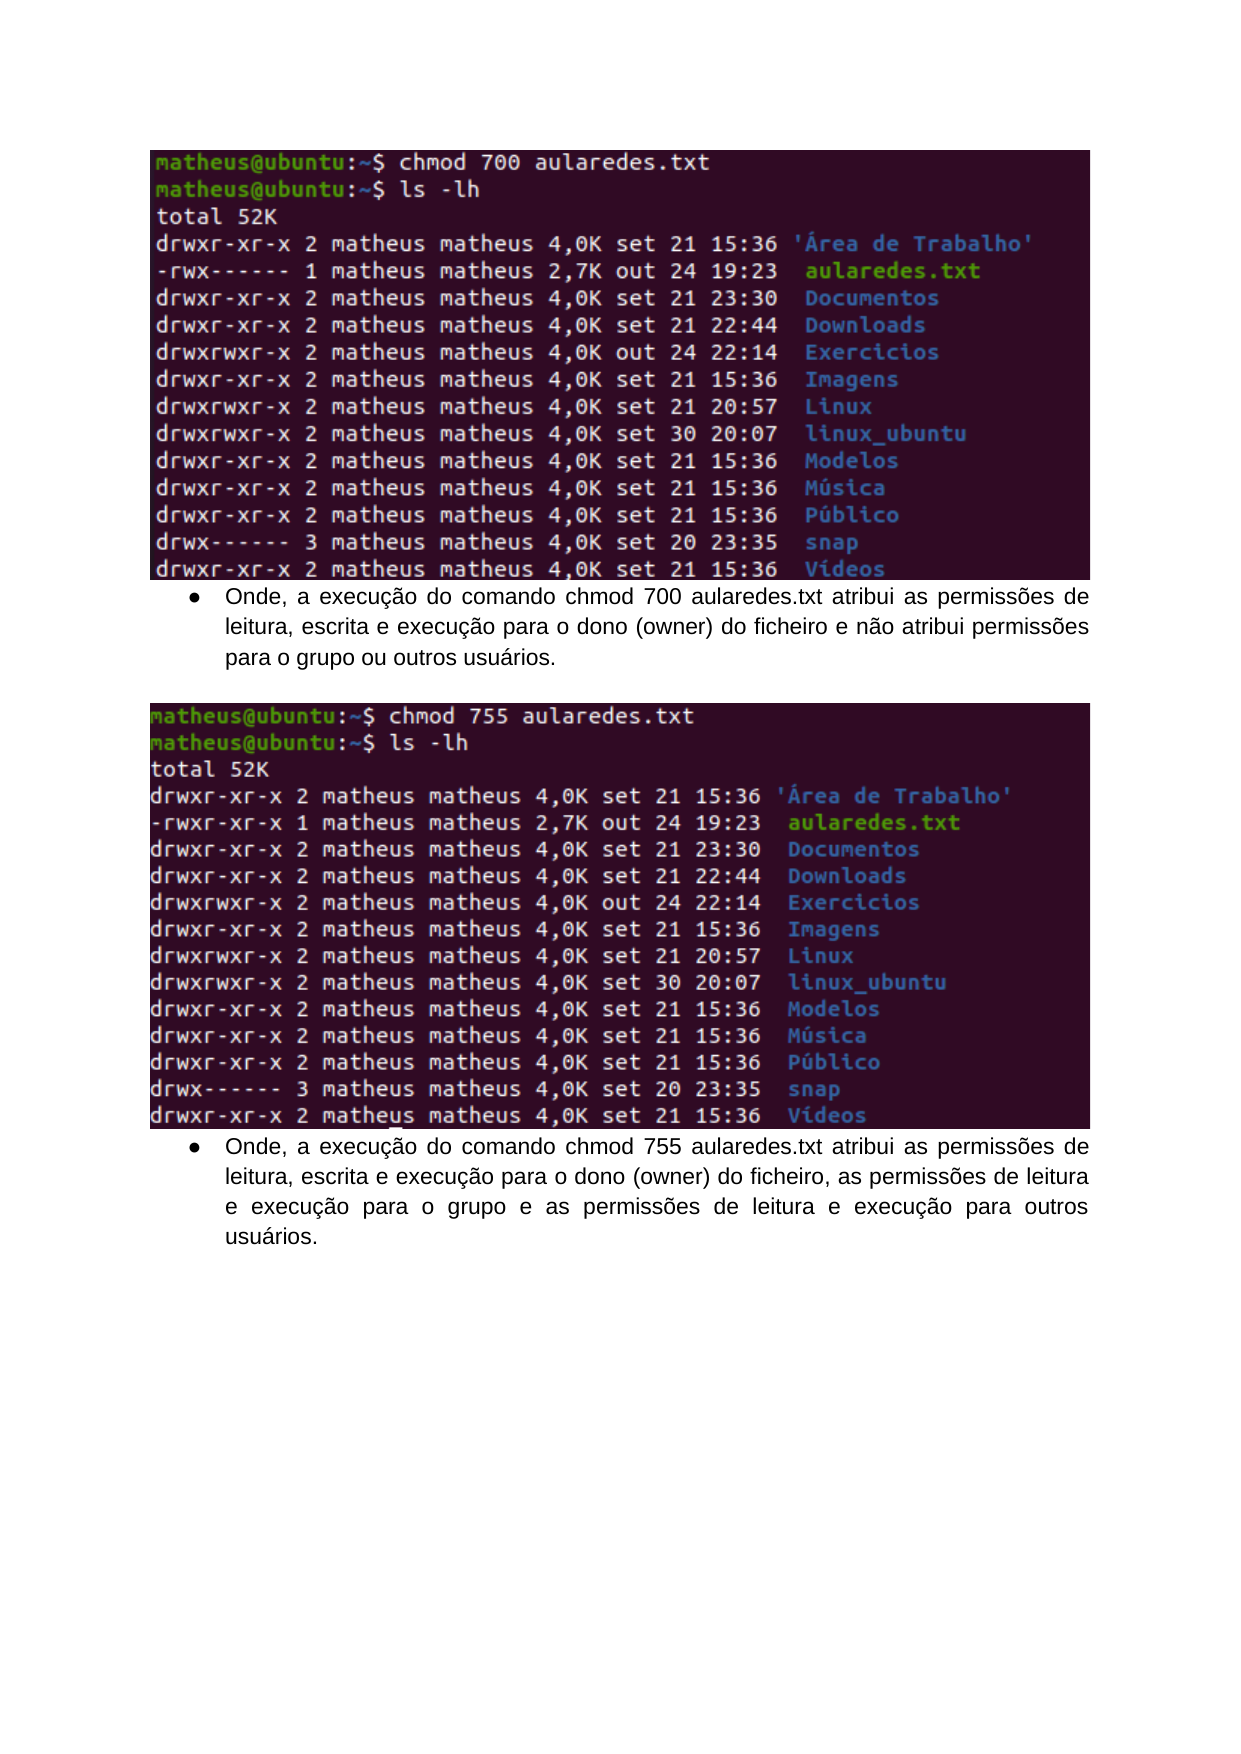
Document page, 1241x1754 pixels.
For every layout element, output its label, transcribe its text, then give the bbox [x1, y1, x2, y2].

list Onde, a execução do comando chmod 755 aularedes.txt atribui as permissões de leitura, escrita e execução para o dono (owner) do ficheiro, as permissões de leitura e execução para o grupo e as permissões de leitura e execução para outros usuários. [187, 1133, 1090, 1250]
picture [150, 703, 1091, 1129]
picture [150, 150, 1091, 580]
list Onde, a execução do comando chmod 700 aularedes.txt atribui as permissões de leitura, escrita e execução para o dono (owner) do ficheiro e não atribui permissões para o grupo ou outros usuários. [187, 583, 1090, 670]
